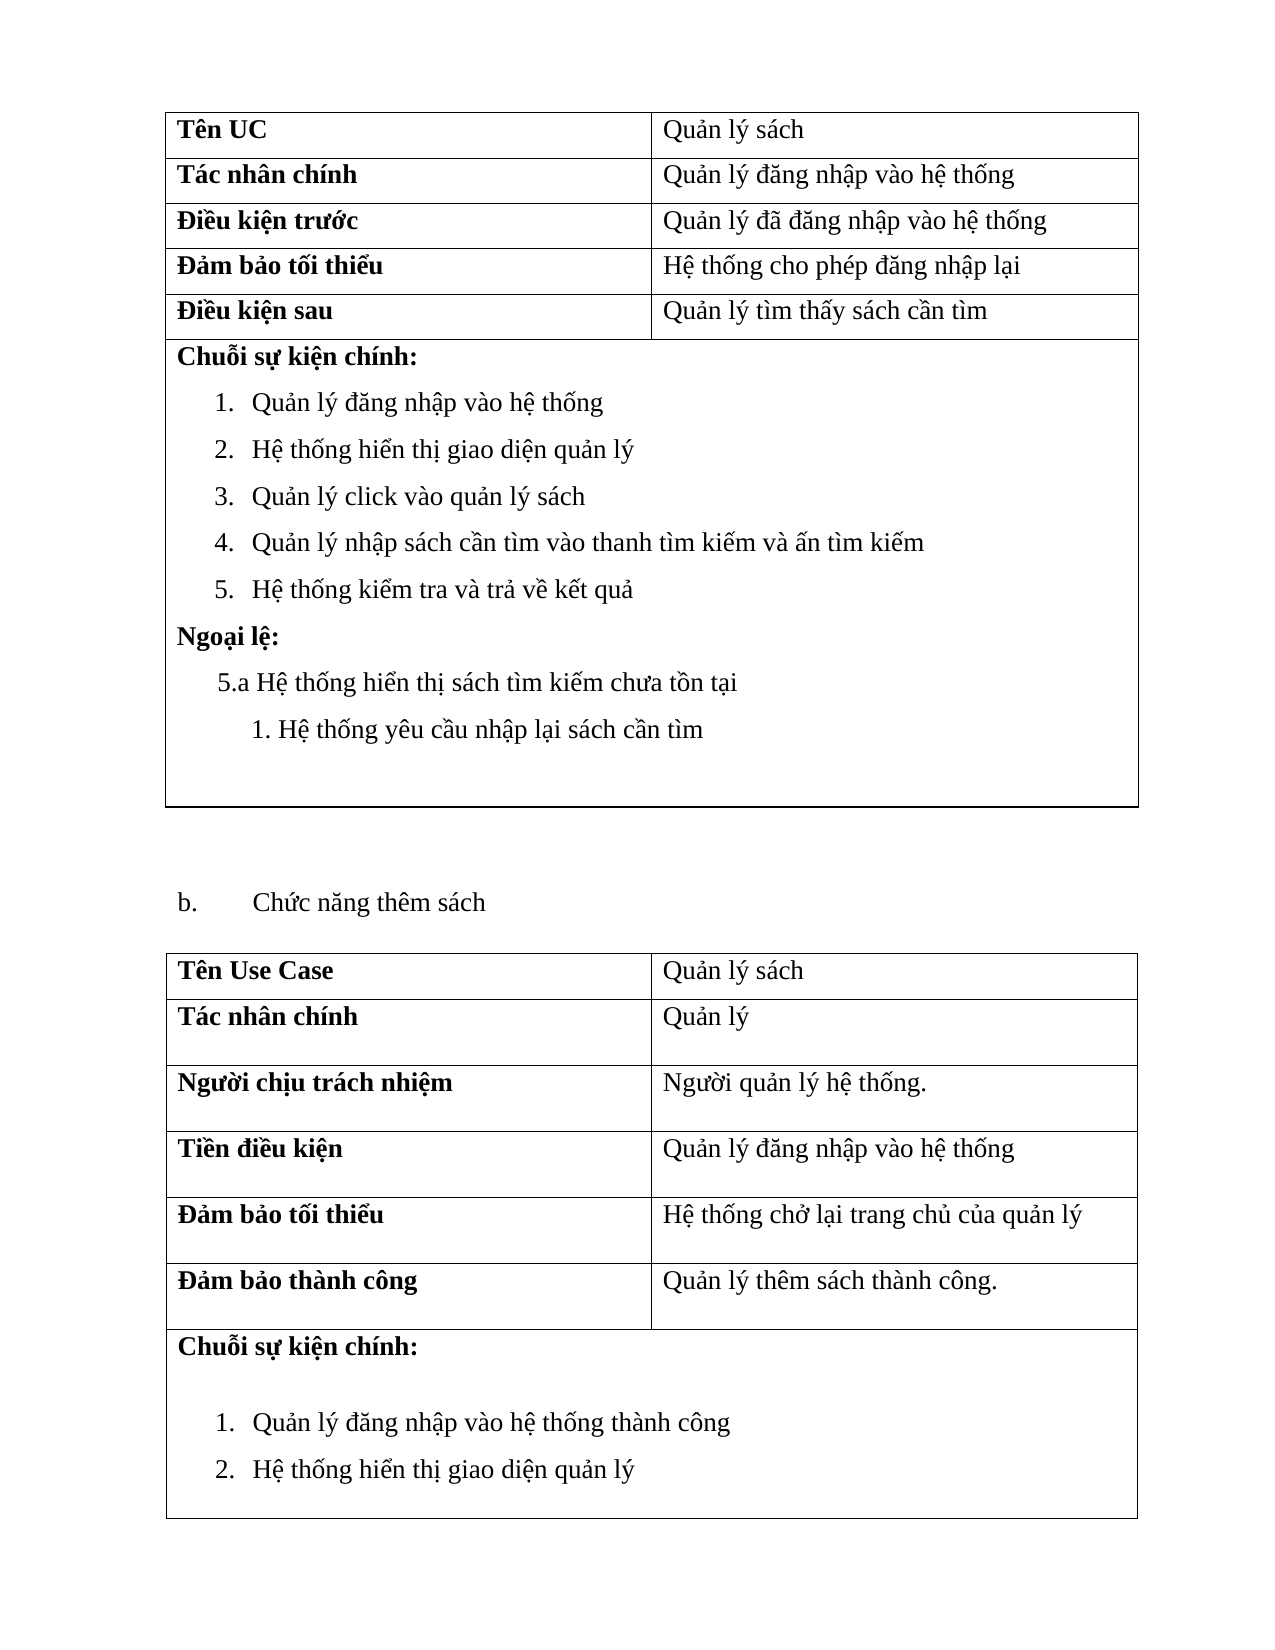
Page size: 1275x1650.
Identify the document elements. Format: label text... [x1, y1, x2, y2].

table_header Tên UC [166, 113, 651, 157]
table_header Quản lý sách [652, 954, 1137, 999]
table_cell Hệ thống cho phép đăng nhập lại [652, 249, 1138, 293]
table_cell Người quản lý hệ thống. [652, 1066, 1137, 1131]
table_cell Đảm bảo tối thiểu [166, 249, 651, 293]
table_cell Hệ thống chở lại trang chủ của quản lý [652, 1198, 1137, 1263]
table_cell Người chịu trách nhiệm [167, 1066, 651, 1131]
table_cell Điều kiện trước [166, 204, 651, 248]
table_header Tên Use Case [167, 954, 651, 999]
table_cell Quản lý đã đăng nhập vào hệ thống [652, 204, 1138, 248]
table_cell Quản lý đăng nhập vào hệ thống [652, 1132, 1137, 1197]
table_cell Điều kiện sau [166, 295, 651, 339]
table_cell Quản lý đăng nhập vào hệ thống [652, 159, 1138, 203]
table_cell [167, 1330, 1137, 1518]
table_cell Quản lý thêm sách thành công. [652, 1264, 1137, 1329]
table_header Quản lý sách [652, 113, 1138, 157]
table_cell Đảm bảo tối thiểu [167, 1198, 651, 1263]
table_cell Quản lý tìm thấy sách cần tìm [652, 295, 1138, 339]
table_cell Quản lý [652, 1000, 1137, 1065]
table_cell Chuỗi sự kiện chính: Quản lý đăng nhập vào hệ thống Hệ thống hiển thị giao diện quản lý Quản lý click vào quản lý sách Quản lý nhập sách cần tìm vào thanh tìm kiếm và ấn tìm kiếm Hệ thống kiểm tra và trả về kết quả Ngoại lệ: 5.a Hệ thống hiển thị sách tìm kiếm chưa tồn tại 1. Hệ thống yêu cầu nhập lại sách cần tìm [166, 340, 1138, 806]
table_cell Đảm bảo thành công [167, 1264, 651, 1329]
table_cell Tác nhân chính [167, 1000, 651, 1065]
text b. Chức năng thêm sách [177, 886, 1157, 917]
table_cell Tác nhân chính [166, 159, 651, 203]
table_cell Tiền điều kiện [167, 1132, 651, 1197]
